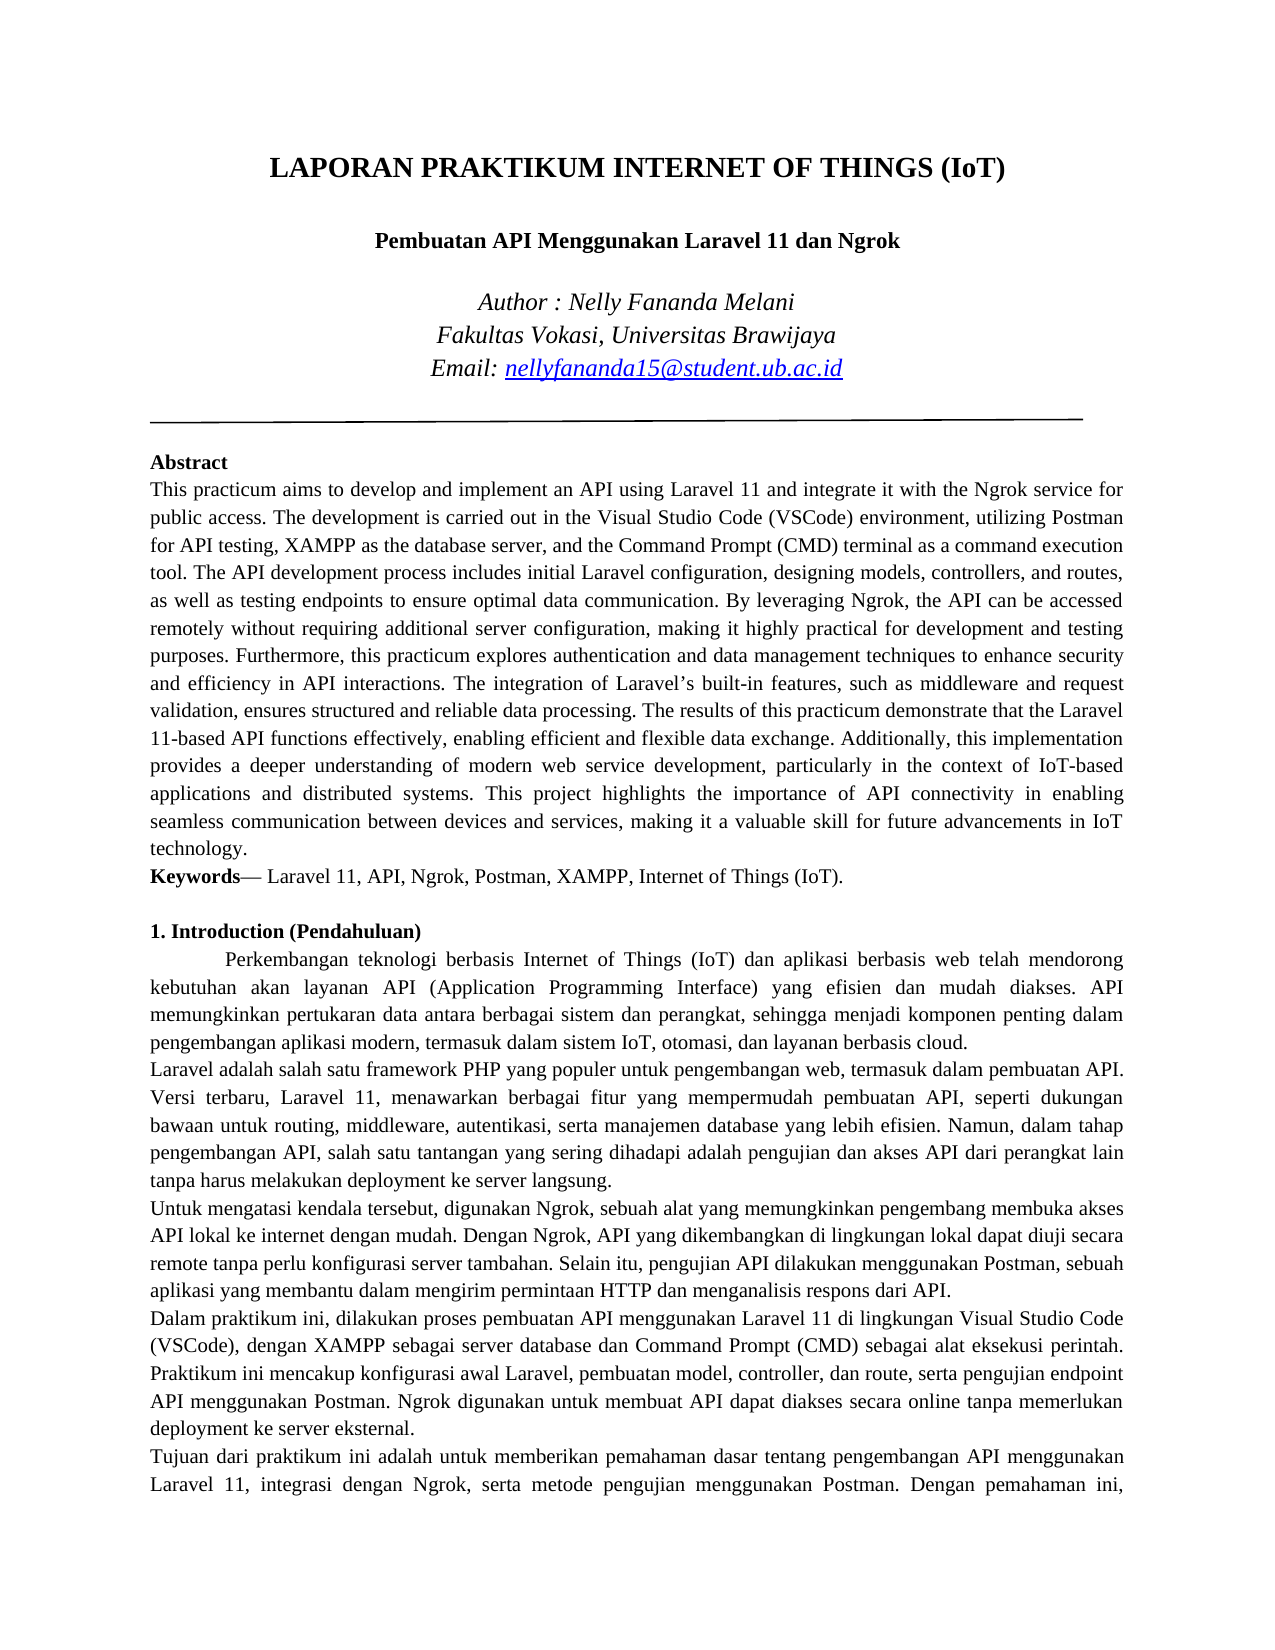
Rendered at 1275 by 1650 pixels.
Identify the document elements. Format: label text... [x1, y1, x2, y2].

text LAPORAN PRAKTIKUM INTERNET OF THINGS (IoT) [150, 150, 1125, 183]
text Pembuatan API Menggunakan Laravel 11 dan Ngrok [150, 227, 1125, 253]
text Keywords— Laravel 11, API, Ngrok, Postman, XAMPP, Internet of Things (IoT). [150, 864, 1125, 888]
text This practicum aims to develop and implement an API using Laravel 11 and integrate it with the Ngrok service for public access. The development is carried out in the Visual Studio Code (VSCode) environment, utilizing Postman for API testing, XAMPP as the database server, and the Command Prompt (CMD) terminal as a command execution tool. The API development process includes initial Laravel configuration, designing models, controllers, and routes, as well as testing endpoints to ensure optimal data communication. By leveraging Ngrok, the API can be accessed remotely without requiring additional server configuration, making it highly practical for development and testing purposes. Furthermore, this practicum explores authentication and data management techniques to enhance security and efficiency in API interactions. The integration of Laravel’s built-in features, such as middleware and request validation, ensures structured and reliable data processing. The results of this practicum demonstrate that the Laravel 11-based API functions effectively, enabling efficient and flexible data exchange. Additionally, this implementation provides a deeper understanding of modern web service development, particularly in the context of IoT-based applications and distributed systems. This project highlights the importance of API connectivity in enabling seamless communication between devices and services, making it a valuable skill for future advancements in IoT technology. [150, 477, 1125, 860]
text Author : Nelly Fananda Melani [150, 287, 1125, 316]
text Dalam praktikum ini, dilakukan proses pembuatan API menggunakan Laravel 11 di lingkungan Visual Studio Code (VSCode), dengan XAMPP sebagai server database dan Command Prompt (CMD) sebagai alat eksekusi perintah. Praktikum ini mencakup konfigurasi awal Laravel, pembuatan model, controller, dan route, serta pengujian endpoint API menggunakan Postman. Ngrok digunakan untuk membuat API dapat diakses secara online tanpa memerlukan deployment ke server eksternal. [150, 1306, 1125, 1440]
text Laravel adalah salah satu framework PHP yang populer untuk pengembangan web, termasuk dalam pembuatan API. Versi terbaru, Laravel 11, menawarkan berbagai fitur yang mempermudah pembuatan API, seperti dukungan bawaan untuk routing, middleware, autentikasi, serta manajemen database yang lebih efisien. Namun, dalam tahap pengembangan API, salah satu tantangan yang sering dihadapi adalah pengujian dan akses API dari perangkat lain tanpa harus melakukan deployment ke server langsung. [150, 1057, 1125, 1192]
text Untuk mengatasi kendala tersebut, digunakan Ngrok, sebuah alat yang memungkinkan pengembang membuka akses API lokal ke internet dengan mudah. Dengan Ngrok, API yang dikembangkan di lingkungan lokal dapat diuji secara remote tanpa perlu konfigurasi server tambahan. Selain itu, pengujian API dilakukan menggunakan Postman, sebuah aplikasi yang membantu dalam mengirim permintaan HTTP dan menganalisis respons dari API. [150, 1195, 1125, 1302]
text Email: nellyfananda15@student.ub.ac.id [150, 353, 1125, 382]
text 1. Introduction (Pendahuluan) [150, 919, 1125, 943]
text Perkembangan teknologi berbasis Internet of Things (IoT) dan aplikasi berbasis web telah mendorong kebutuhan akan layanan API (Application Programming Interface) yang efisien dan mudah diakses. API memungkinkan pertukaran data antara berbagai sistem dan perangkat, sehingga menjadi komponen penting dalam pengembangan aplikasi modern, termasuk dalam sistem IoT, otomasi, dan layanan berbasis cloud. [150, 947, 1125, 1054]
text Abstract [150, 450, 1125, 474]
text Fakultas Vokasi, Universitas Brawijaya [150, 321, 1125, 349]
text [150, 1444, 1125, 1496]
